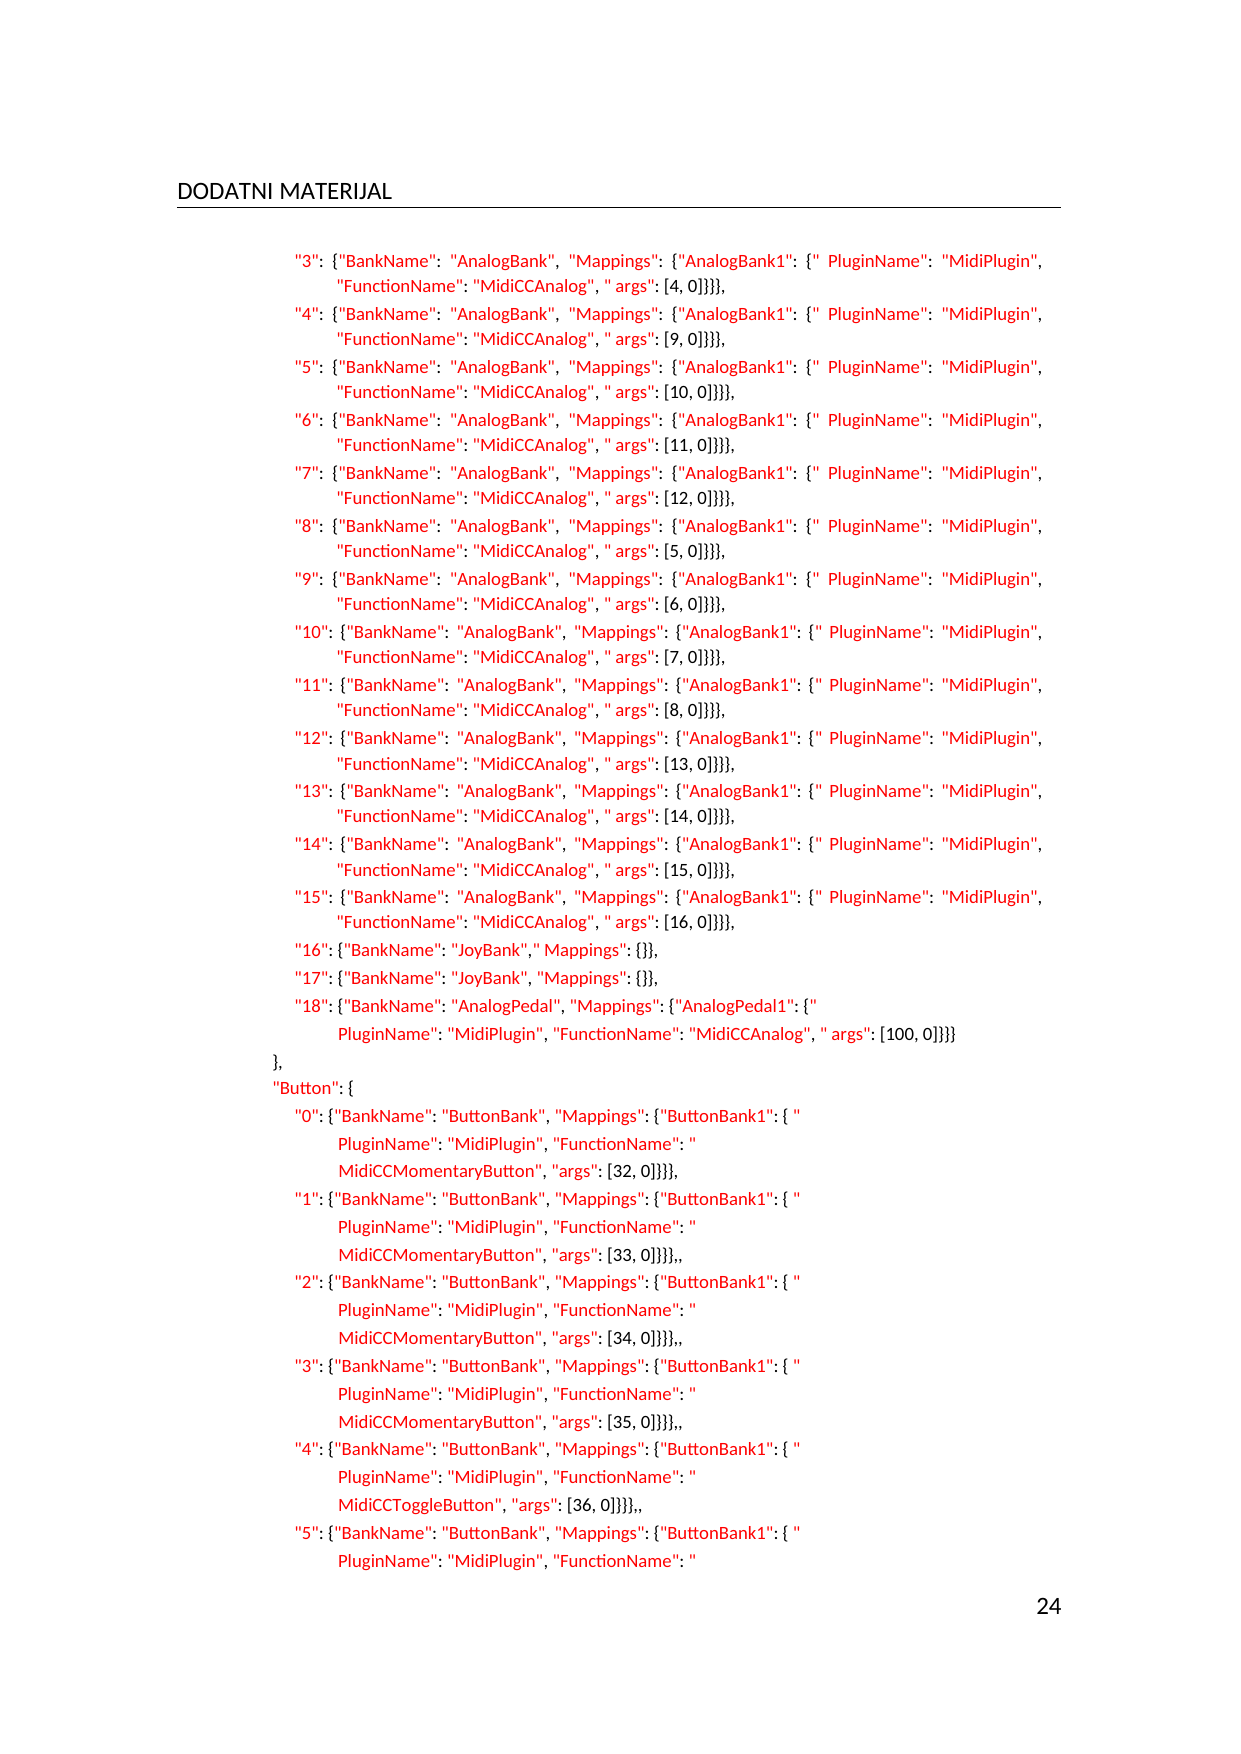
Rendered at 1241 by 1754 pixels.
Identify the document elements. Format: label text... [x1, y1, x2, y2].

text PluginName": "MidiPlugin", "FunctionName": " [338, 1132, 1043, 1154]
text "14": {"BankName": "AnalogBank", "Mappings": {"AnalogBank1": {" PluginName": "MidiPlugin", "FunctionName": "MidiCCAnalog", " args": [15, 0]}}}, [294, 832, 1043, 881]
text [338, 1549, 1043, 1572]
text "16": {"BankName": "JoyBank"," Mappings": {}}, [294, 938, 1043, 961]
text PluginName": "MidiPlugin", "FunctionName": " [338, 1215, 1043, 1238]
text "3": {"BankName": "ButtonBank", "Mappings": {"ButtonBank1": { " [294, 1354, 1043, 1377]
text MidiCCToggleButton", "args": [36, 0]}}},, [338, 1493, 1043, 1516]
text "10": {"BankName": "AnalogBank", "Mappings": {"AnalogBank1": {" PluginName": "MidiPlugin", "FunctionName": "MidiCCAnalog", " args": [7, 0]}}}, [294, 620, 1043, 668]
text MidiCCMomentaryButton", "args": [33, 0]}}},, [338, 1243, 1043, 1266]
text "8": {"BankName": "AnalogBank", "Mappings": {"AnalogBank1": {" PluginName": "MidiPlugin", "FunctionName": "MidiCCAnalog", " args": [5, 0]}}}, [294, 514, 1043, 562]
text "6": {"BankName": "AnalogBank", "Mappings": {"AnalogBank1": {" PluginName": "MidiPlugin", "FunctionName": "MidiCCAnalog", " args": [11, 0]}}}, [294, 408, 1043, 456]
text MidiCCMomentaryButton", "args": [32, 0]}}}, [338, 1159, 1043, 1182]
text "18": {"BankName": "AnalogPedal", "Mappings": {"AnalogPedal1": {" [294, 994, 1058, 1017]
text "1": {"BankName": "ButtonBank", "Mappings": {"ButtonBank1": { " [294, 1187, 1043, 1210]
text MidiCCMomentaryButton", "args": [34, 0]}}},, [338, 1326, 1043, 1349]
text "0": {"BankName": "ButtonBank", "Mappings": {"ButtonBank1": { " [294, 1104, 1043, 1127]
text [338, 1465, 1043, 1488]
text }, [272, 1050, 1058, 1073]
text "3": {"BankName": "AnalogBank", "Mappings": {"AnalogBank1": {" PluginName": "MidiPlugin", "FunctionName": "MidiCCAnalog", " args": [4, 0]}}}, [294, 249, 1043, 297]
text "Button": { [272, 1076, 1043, 1099]
text "11": {"BankName": "AnalogBank", "Mappings": {"AnalogBank1": {" PluginName": "MidiPlugin", "FunctionName": "MidiCCAnalog", " args": [8, 0]}}}, [294, 673, 1043, 722]
text PluginName": "MidiPlugin", "FunctionName": " [338, 1382, 1043, 1405]
text "9": {"BankName": "AnalogBank", "Mappings": {"AnalogBank1": {" PluginName": "MidiPlugin", "FunctionName": "MidiCCAnalog", " args": [6, 0]}}}, [294, 567, 1043, 616]
text "2": {"BankName": "ButtonBank", "Mappings": {"ButtonBank1": { " [294, 1271, 1043, 1294]
text MidiCCMomentaryButton", "args": [35, 0]}}},, [338, 1410, 1043, 1433]
text "4": {"BankName": "AnalogBank", "Mappings": {"AnalogBank1": {" PluginName": "MidiPlugin", "FunctionName": "MidiCCAnalog", " args": [9, 0]}}}, [294, 302, 1043, 350]
text "17": {"BankName": "JoyBank", "Mappings": {}}, [294, 966, 1043, 989]
text "12": {"BankName": "AnalogBank", "Mappings": {"AnalogBank1": {" PluginName": "MidiPlugin", "FunctionName": "MidiCCAnalog", " args": [13, 0]}}}, [294, 726, 1043, 774]
text "5": {"BankName": "ButtonBank", "Mappings": {"ButtonBank1": { " [294, 1521, 1043, 1544]
text PluginName": "MidiPlugin", "FunctionName": " [338, 1298, 1043, 1321]
text "7": {"BankName": "AnalogBank", "Mappings": {"AnalogBank1": {" PluginName": "MidiPlugin", "FunctionName": "MidiCCAnalog", " args": [12, 0]}}}, [294, 461, 1043, 509]
text "13": {"BankName": "AnalogBank", "Mappings": {"AnalogBank1": {" PluginName": "MidiPlugin", "FunctionName": "MidiCCAnalog", " args": [14, 0]}}}, [294, 779, 1043, 828]
text "4": {"BankName": "ButtonBank", "Mappings": {"ButtonBank1": { " [294, 1438, 1043, 1461]
text PluginName": "MidiPlugin", "FunctionName": "MidiCCAnalog", " args": [100, 0]}}} [338, 1022, 1043, 1045]
text "15": {"BankName": "AnalogBank", "Mappings": {"AnalogBank1": {" PluginName": "MidiPlugin", "FunctionName": "MidiCCAnalog", " args": [16, 0]}}}, [294, 886, 1043, 934]
text "5": {"BankName": "AnalogBank", "Mappings": {"AnalogBank1": {" PluginName": "MidiPlugin", "FunctionName": "MidiCCAnalog", " args": [10, 0]}}}, [294, 355, 1043, 403]
